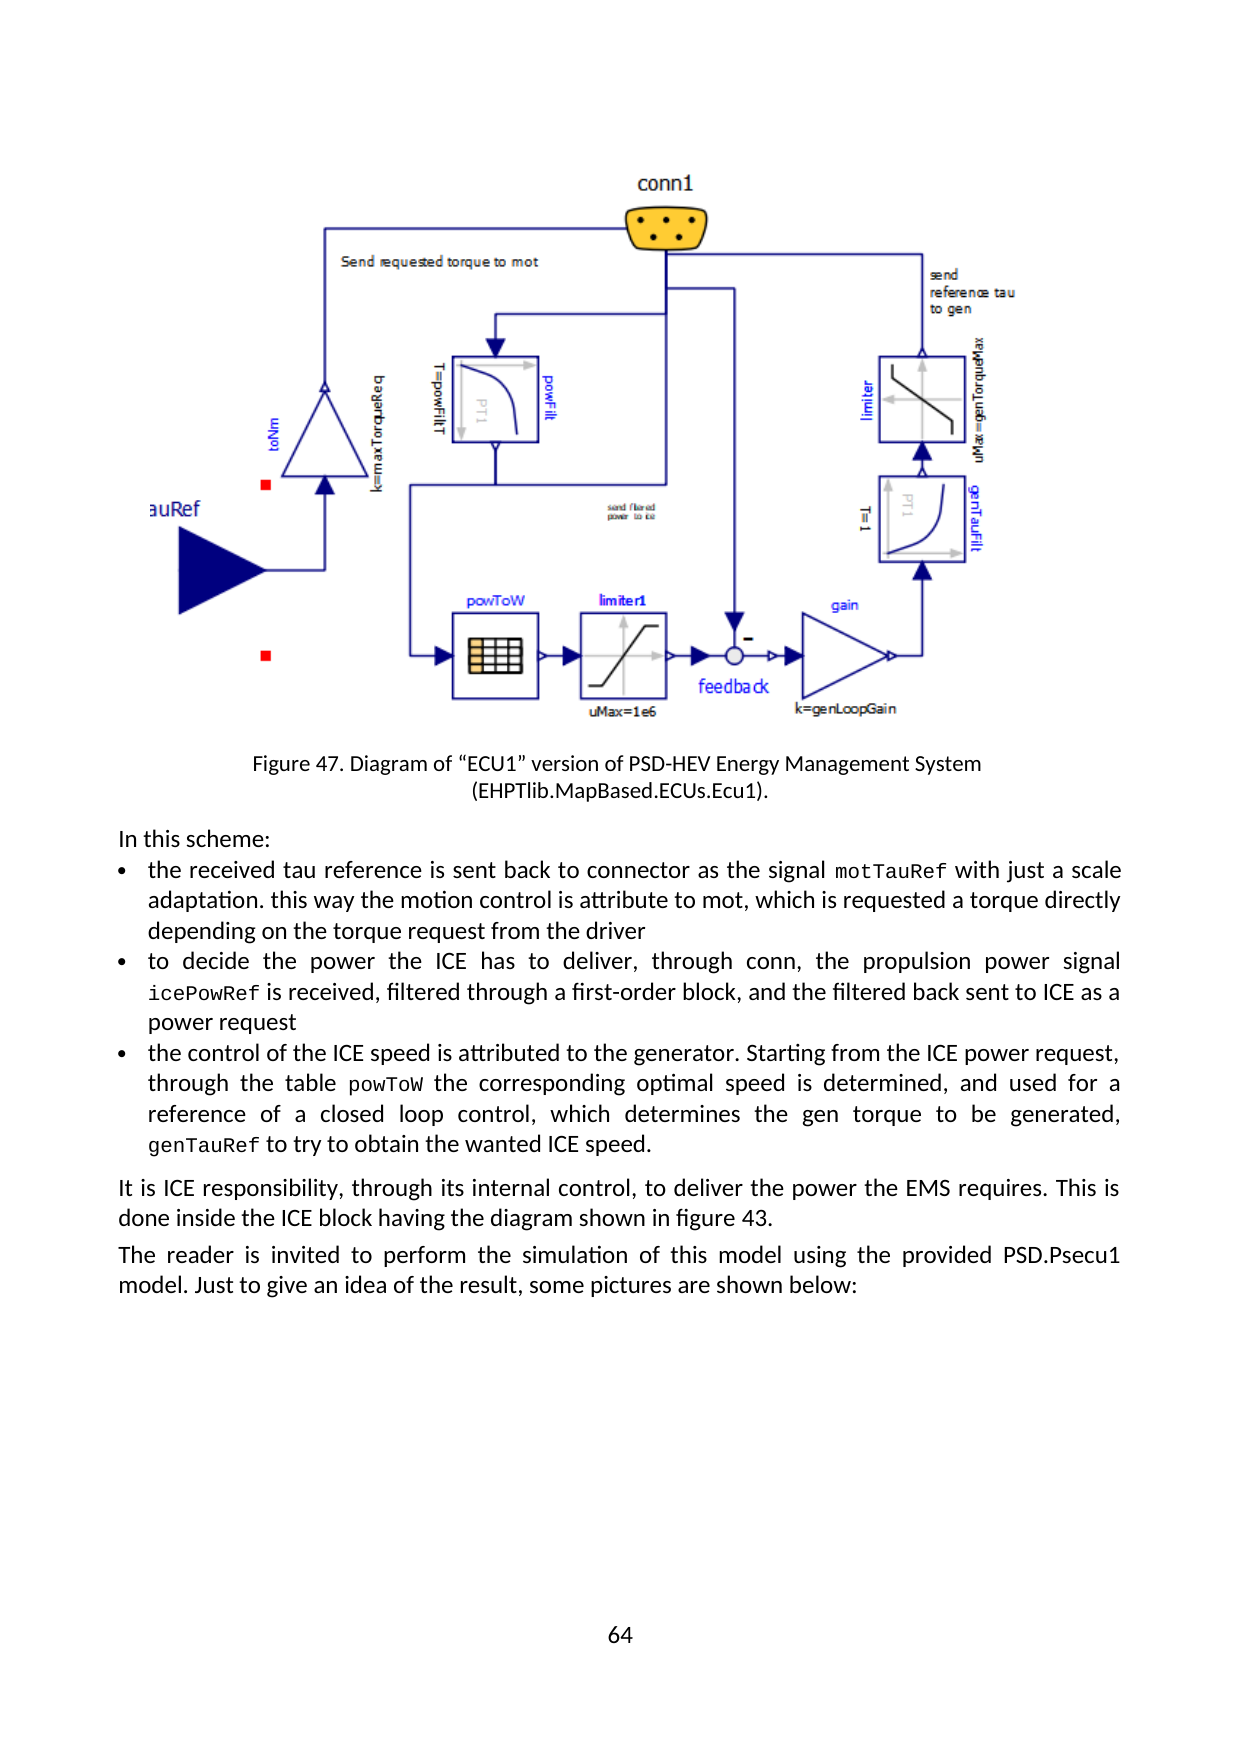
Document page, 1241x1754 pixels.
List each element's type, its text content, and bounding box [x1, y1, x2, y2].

text In this scheme: [118, 823, 1122, 854]
text The reader is invited to perform the simulation of this model using the provided PSD.Psecu1 model. Just to give an idea of the result, some pictures are shown below: [118, 1239, 1122, 1300]
text to decide the power the ICE has to deliver, through conn, the propulsion power signal icePowRef is received, filtered through a first-order block, and the filtered back sent to ICE as a power request [118, 946, 1122, 1037]
text the received tau reference is sent back to connector as the signal motTauRef with just a scale adaptation. this way the motion control is attribute to mot, which is requested a torque directly depending on the torque request from the driver [118, 854, 1122, 946]
text Figure 47. Diagram of “ECU1” version of PSD-HEV Energy Management System (EHPTlib.MapBased.ECUs.Ecu1). [118, 749, 1122, 805]
picture [150, 147, 1091, 743]
text the control of the ICE speed is attributed to the generator. Starting from the ICE power request, through the table powToW the corresponding optimal speed is determined, and used for a reference of a closed loop control, which determines the gen torque to be generated, genTauRef to try to obtain the wanted ICE speed. [118, 1037, 1122, 1159]
